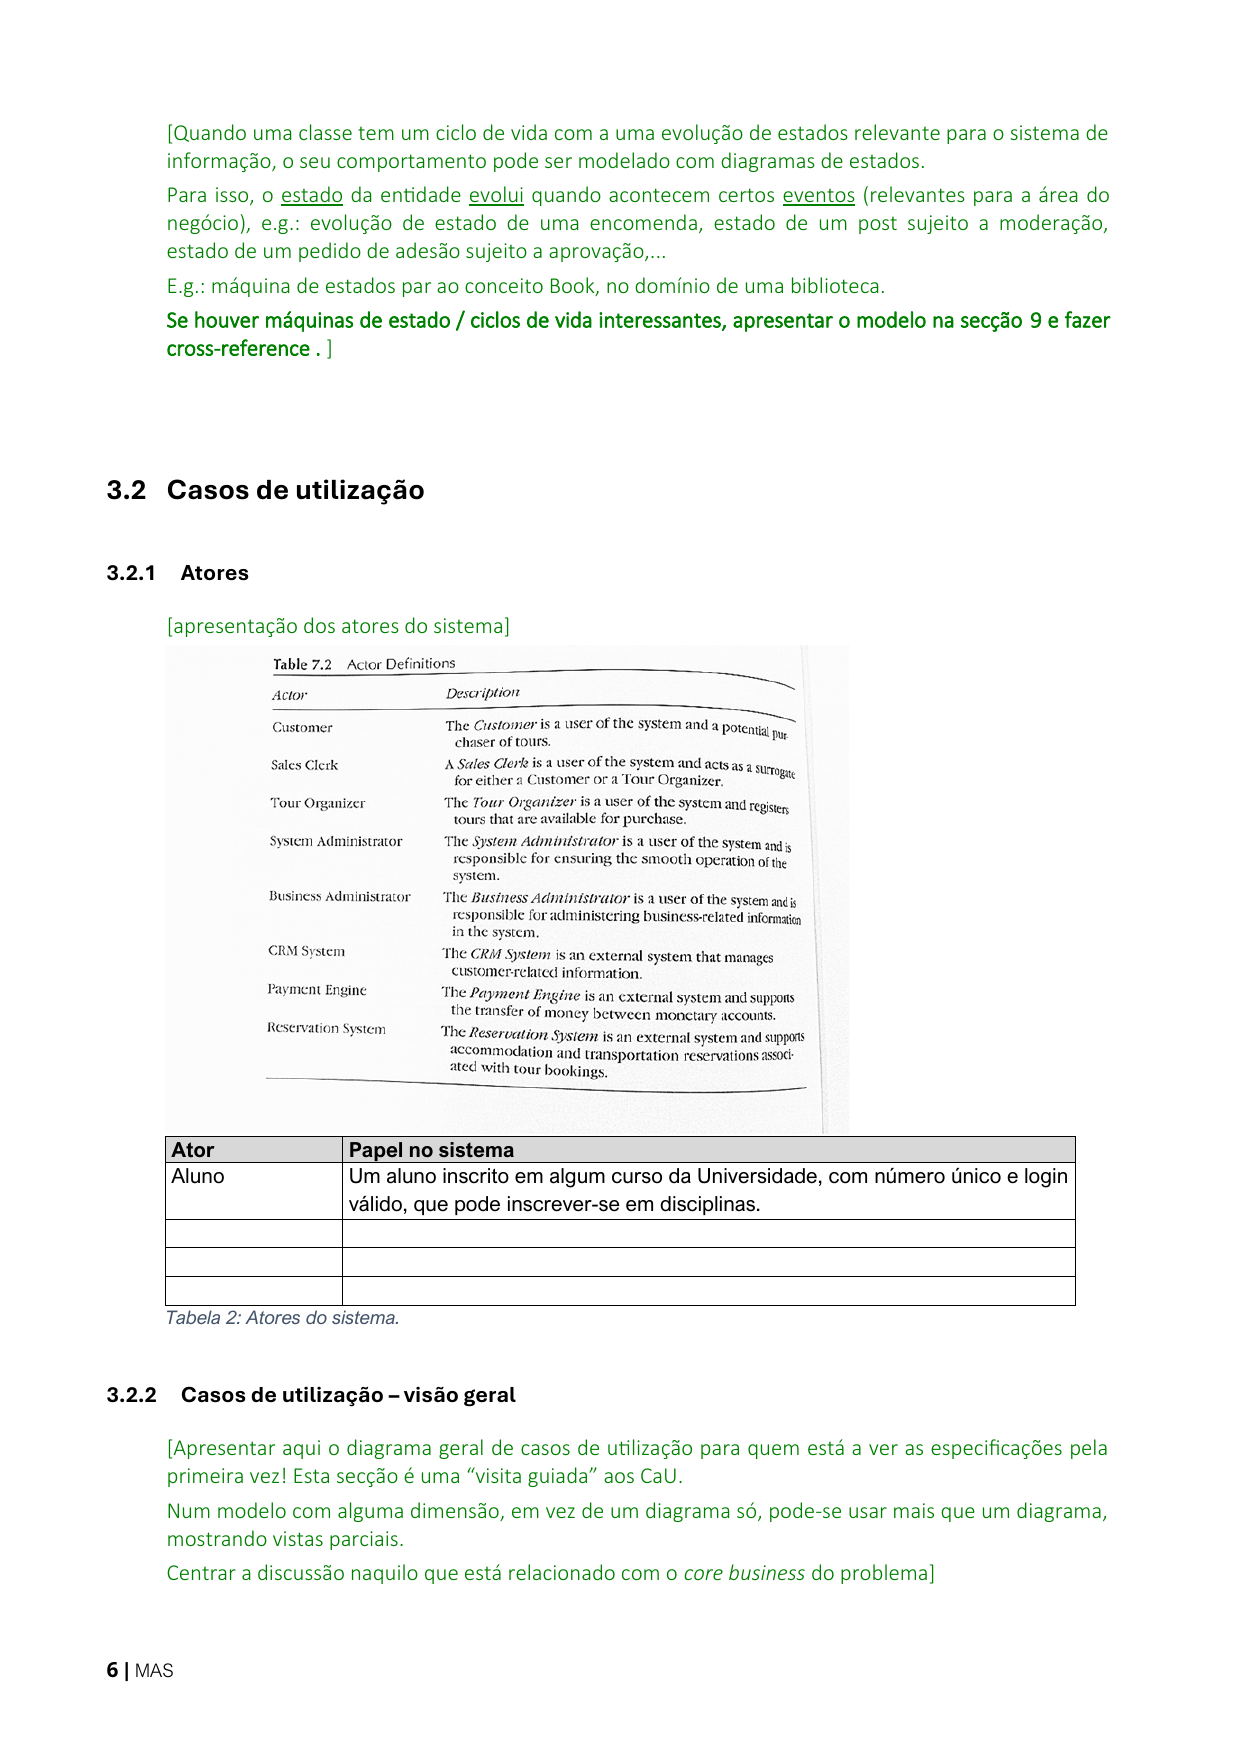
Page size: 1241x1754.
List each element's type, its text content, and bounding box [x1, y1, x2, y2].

table_cell [166, 1277, 342, 1304]
text Para isso, o estado da entidade evolui quando acontecem certos eventos (relevantes para a área do negócio), e.g.: evolução de estado de uma encomenda, estado de um post sujeito a moderação, estado de um pedido de adesão sujeito a aprovação,... [166, 180, 1110, 264]
text [apresentação dos atores do sistema] [166, 611, 1110, 639]
table_cell Aluno [166, 1163, 342, 1219]
subtitle Casos de utilização [106, 473, 1051, 506]
text [Apresentar aqui o diagrama geral de casos de utilização para quem está a ver as especificações pela primeira vez! Esta secção é uma “visita guiada” aos CaU. [166, 1433, 1110, 1489]
subtitle Casos de utilização – visão geral [106, 1378, 1110, 1408]
table_cell [343, 1220, 1075, 1247]
table_cell [166, 1220, 342, 1247]
table_cell [166, 1248, 342, 1276]
picture [165, 645, 850, 1134]
text E.g.: máquina de estados par ao conceito Book, no domínio de uma biblioteca. [166, 271, 1110, 299]
table_cell Um aluno inscrito em algum curso da Universidade, com número único e login válido, que pode inscrever-se em disciplinas. [343, 1163, 1075, 1219]
text [Quando uma classe tem um ciclo de vida com a uma evolução de estados relevante para o sistema de informação, o seu comportamento pode ser modelado com diagramas de estados. [166, 118, 1110, 174]
table_cell [343, 1248, 1075, 1276]
table_cell [343, 1277, 1075, 1304]
text Tabela 2: Atores do sistema. [165, 1306, 1110, 1328]
table_header Papel no sistema [343, 1137, 1075, 1162]
text Num modelo com alguma dimensão, em vez de um diagrama só, pode-se usar mais que um diagrama, mostrando vistas parciais. [166, 1496, 1110, 1552]
text Centrar a discussão naquilo que está relacionado com o core business do problema] [166, 1558, 1110, 1586]
text Se houver máquinas de estado / ciclos de vida interessantes, apresentar o modelo na secção 6 e fazer cross-reference . ] [166, 305, 1110, 361]
table_header Ator [166, 1137, 342, 1162]
subtitle Atores [106, 556, 1110, 586]
